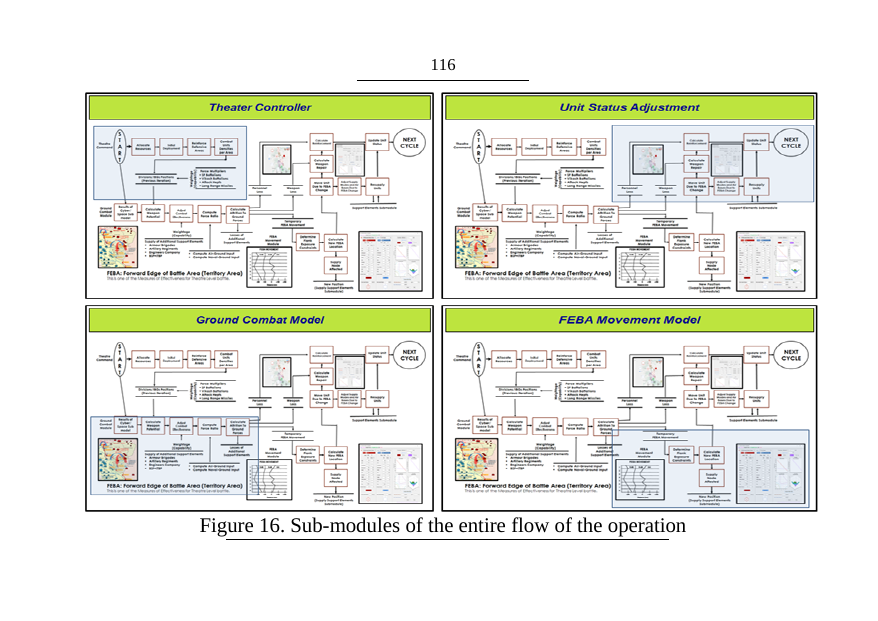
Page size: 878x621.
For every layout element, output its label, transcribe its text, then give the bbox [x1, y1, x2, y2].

text Figure 16. Sub-modules of the entire flow of the operation [112, 513, 774, 537]
picture [83, 88, 822, 513]
